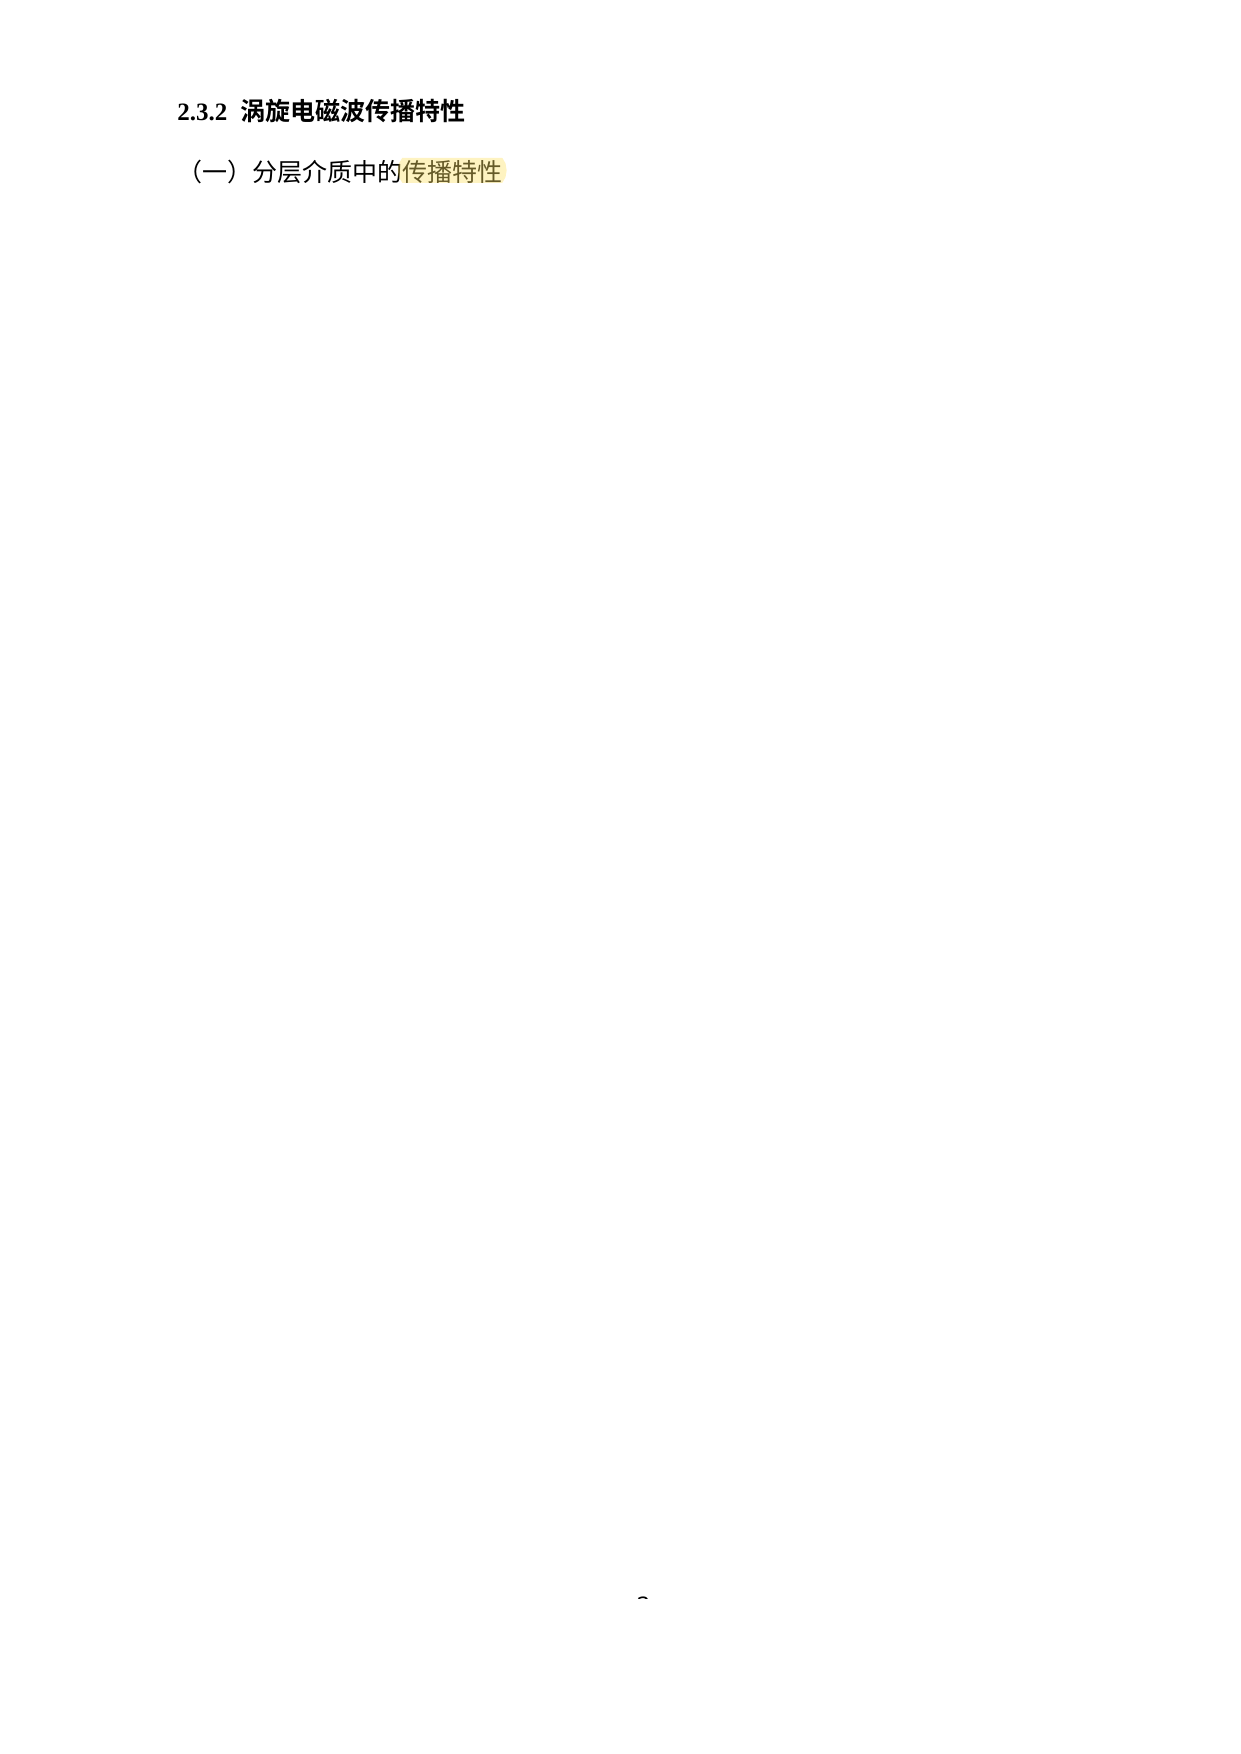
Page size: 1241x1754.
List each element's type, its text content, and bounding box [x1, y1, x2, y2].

text （一）分层介质中的传播特性 [177, 154, 1101, 188]
subtitle 涡旋电磁波传播特性 [177, 94, 1101, 128]
